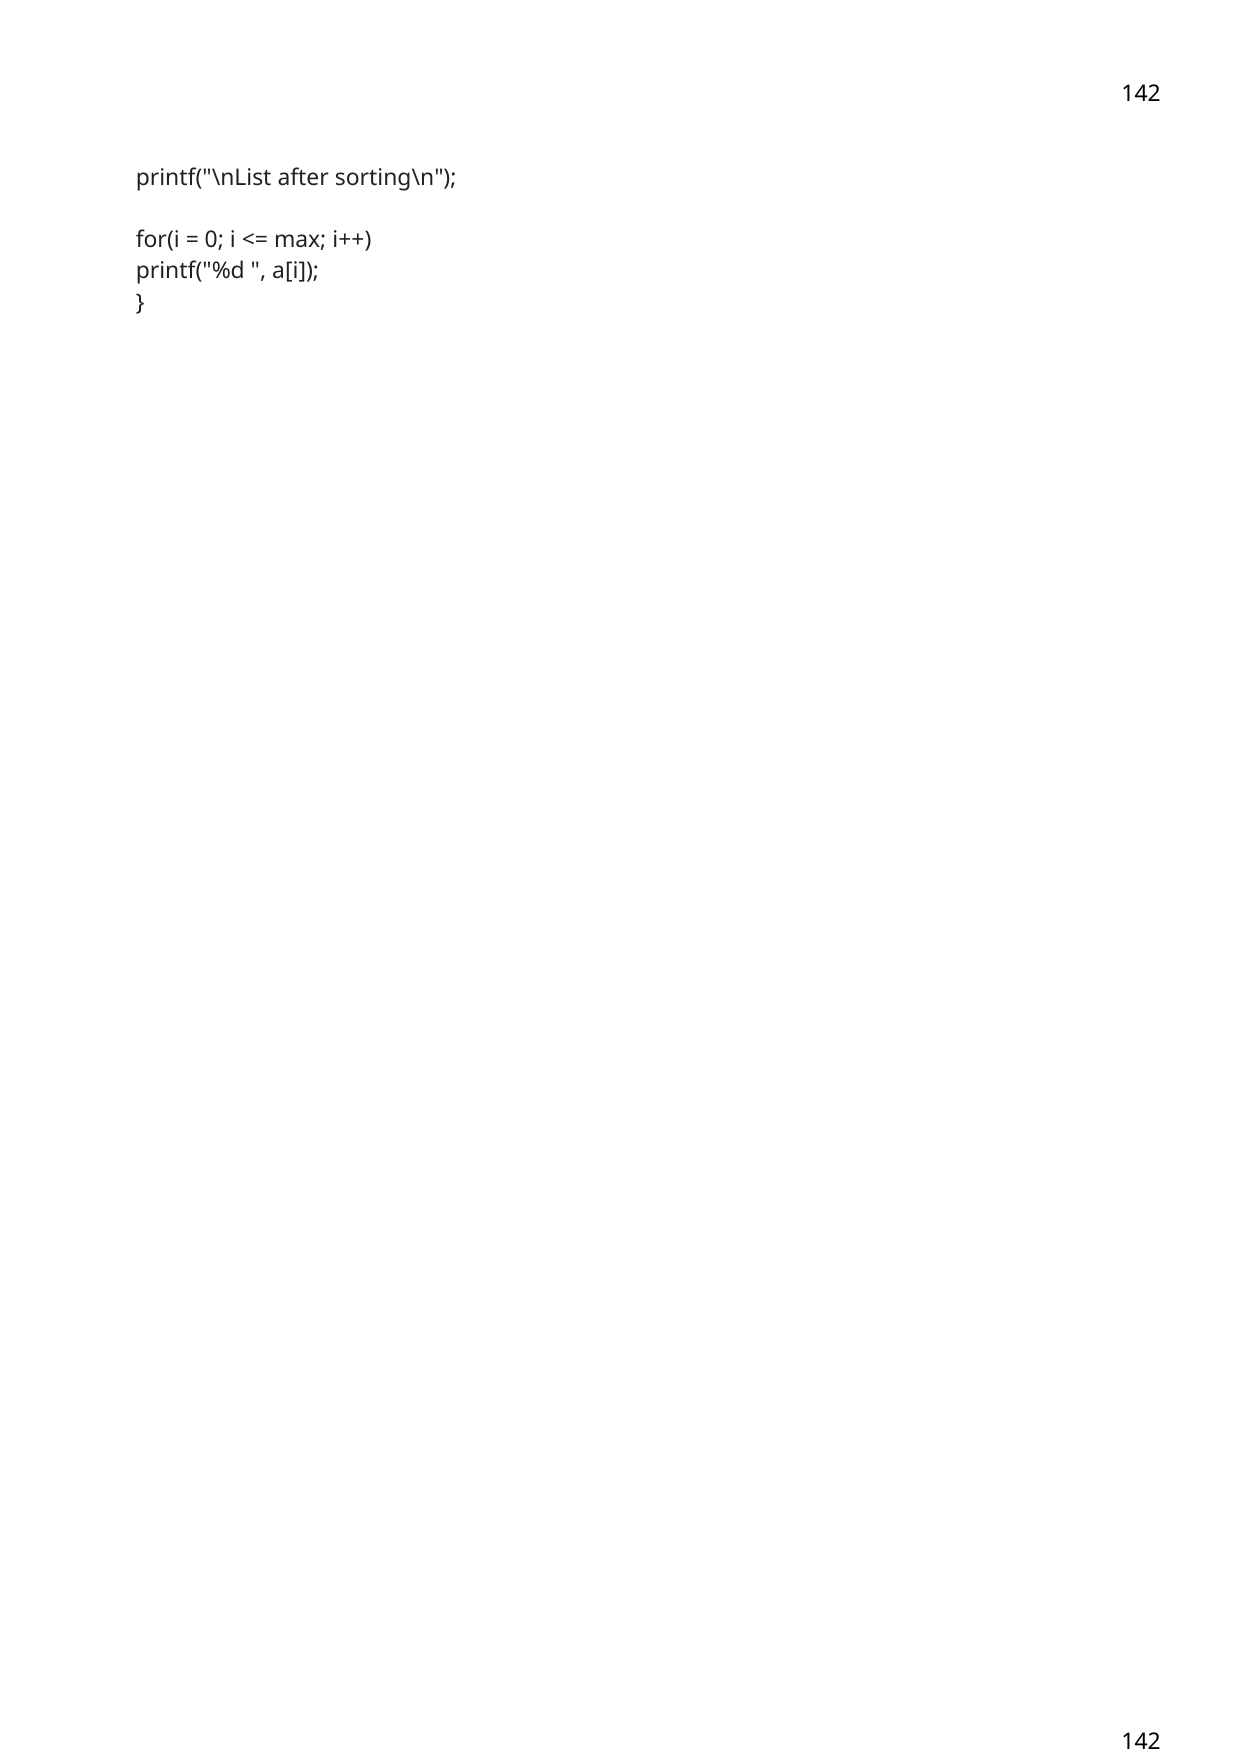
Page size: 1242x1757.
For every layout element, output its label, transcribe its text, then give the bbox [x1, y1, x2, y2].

text } [136, 286, 1160, 317]
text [136, 223, 412, 286]
text printf("\nList after sorting\n"); [136, 161, 1160, 192]
